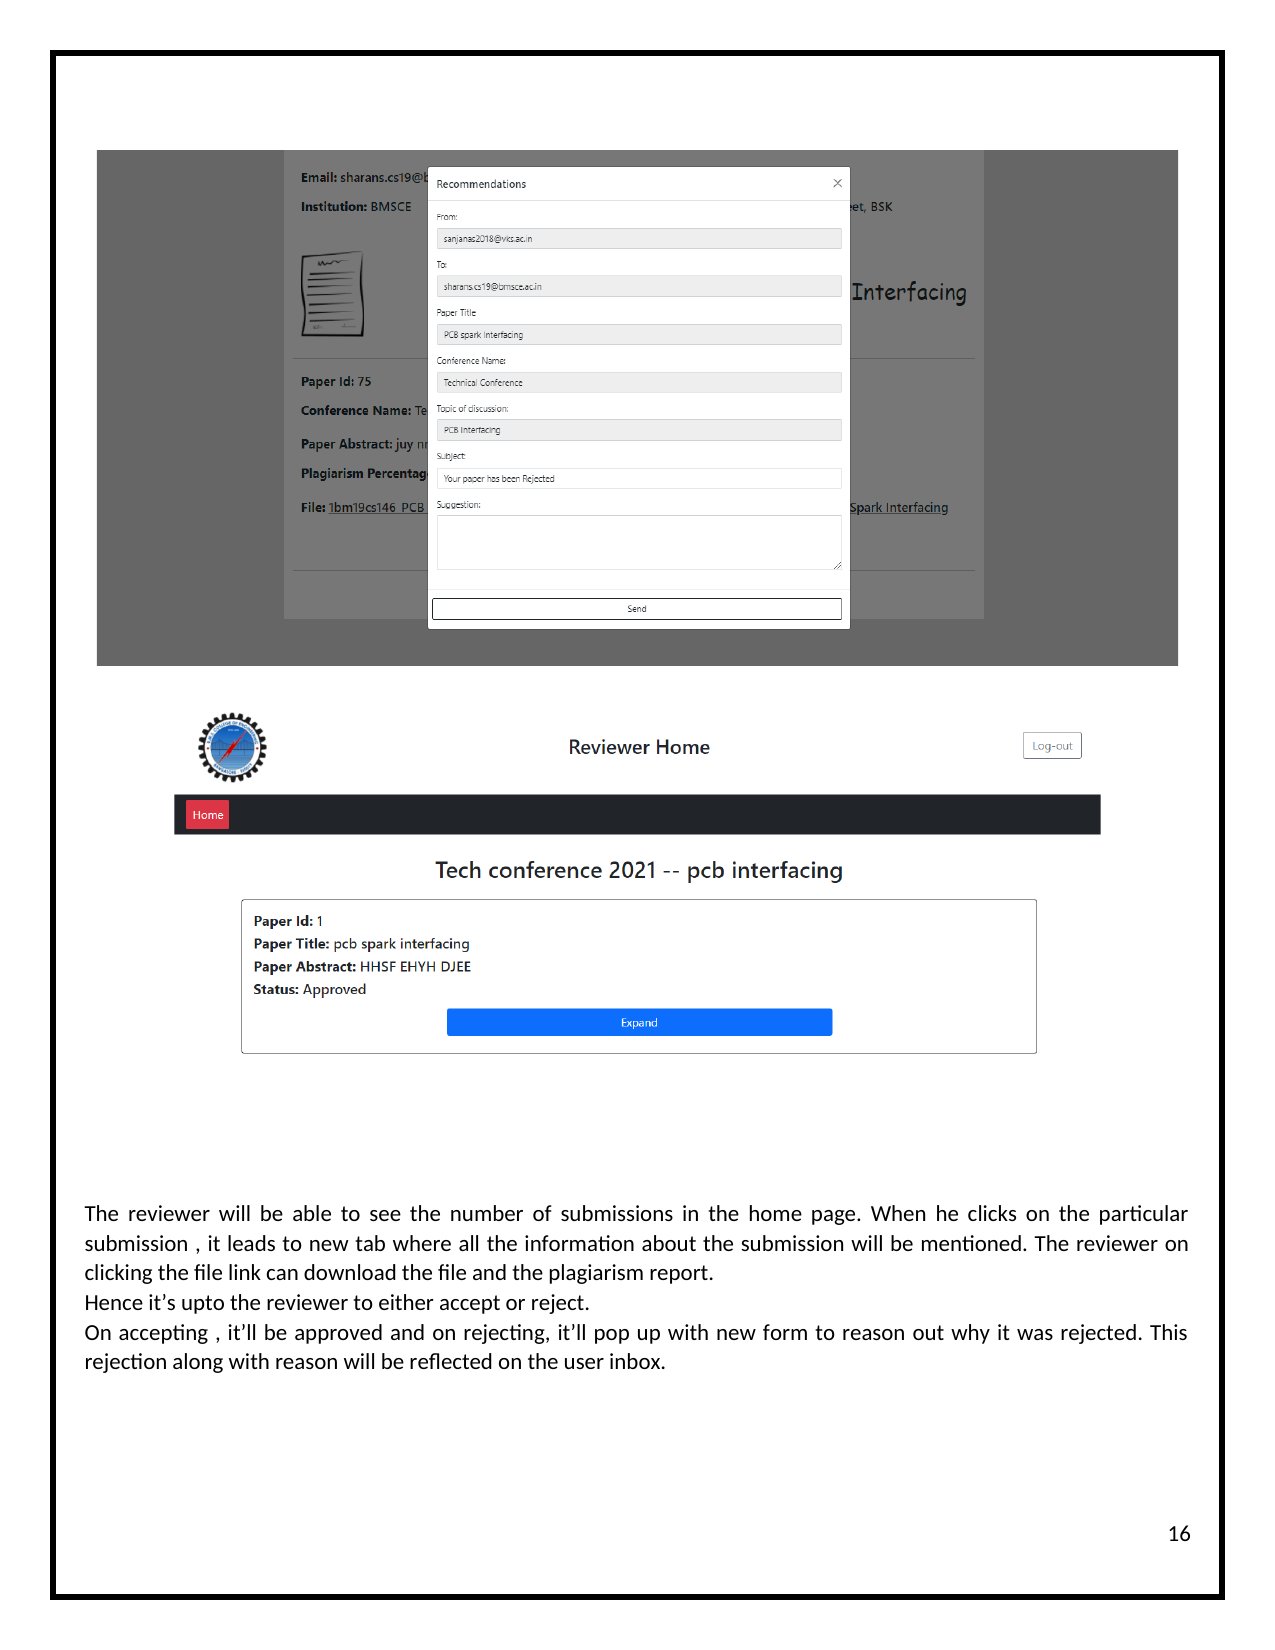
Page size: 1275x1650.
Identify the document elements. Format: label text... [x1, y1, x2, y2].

picture [174, 702, 1101, 1198]
list The reviewer will be able to see the number of submissions in the home page. When he clicks on the particular submission , it leads to new tab where all the information about the submission will be mentioned. The reviewer on clicking the file link can download the file and the plagiarism report. [84, 1199, 1191, 1286]
picture [96, 150, 1179, 666]
list On accepting , it’ll be approved and on rejecting, it’ll pop up with new form to reason out why it was rejected. This rejection along with reason will be reflected on the user inbox. [84, 1318, 1191, 1376]
list Hence it’s upto the reviewer to either accept or reject. [84, 1288, 1191, 1316]
